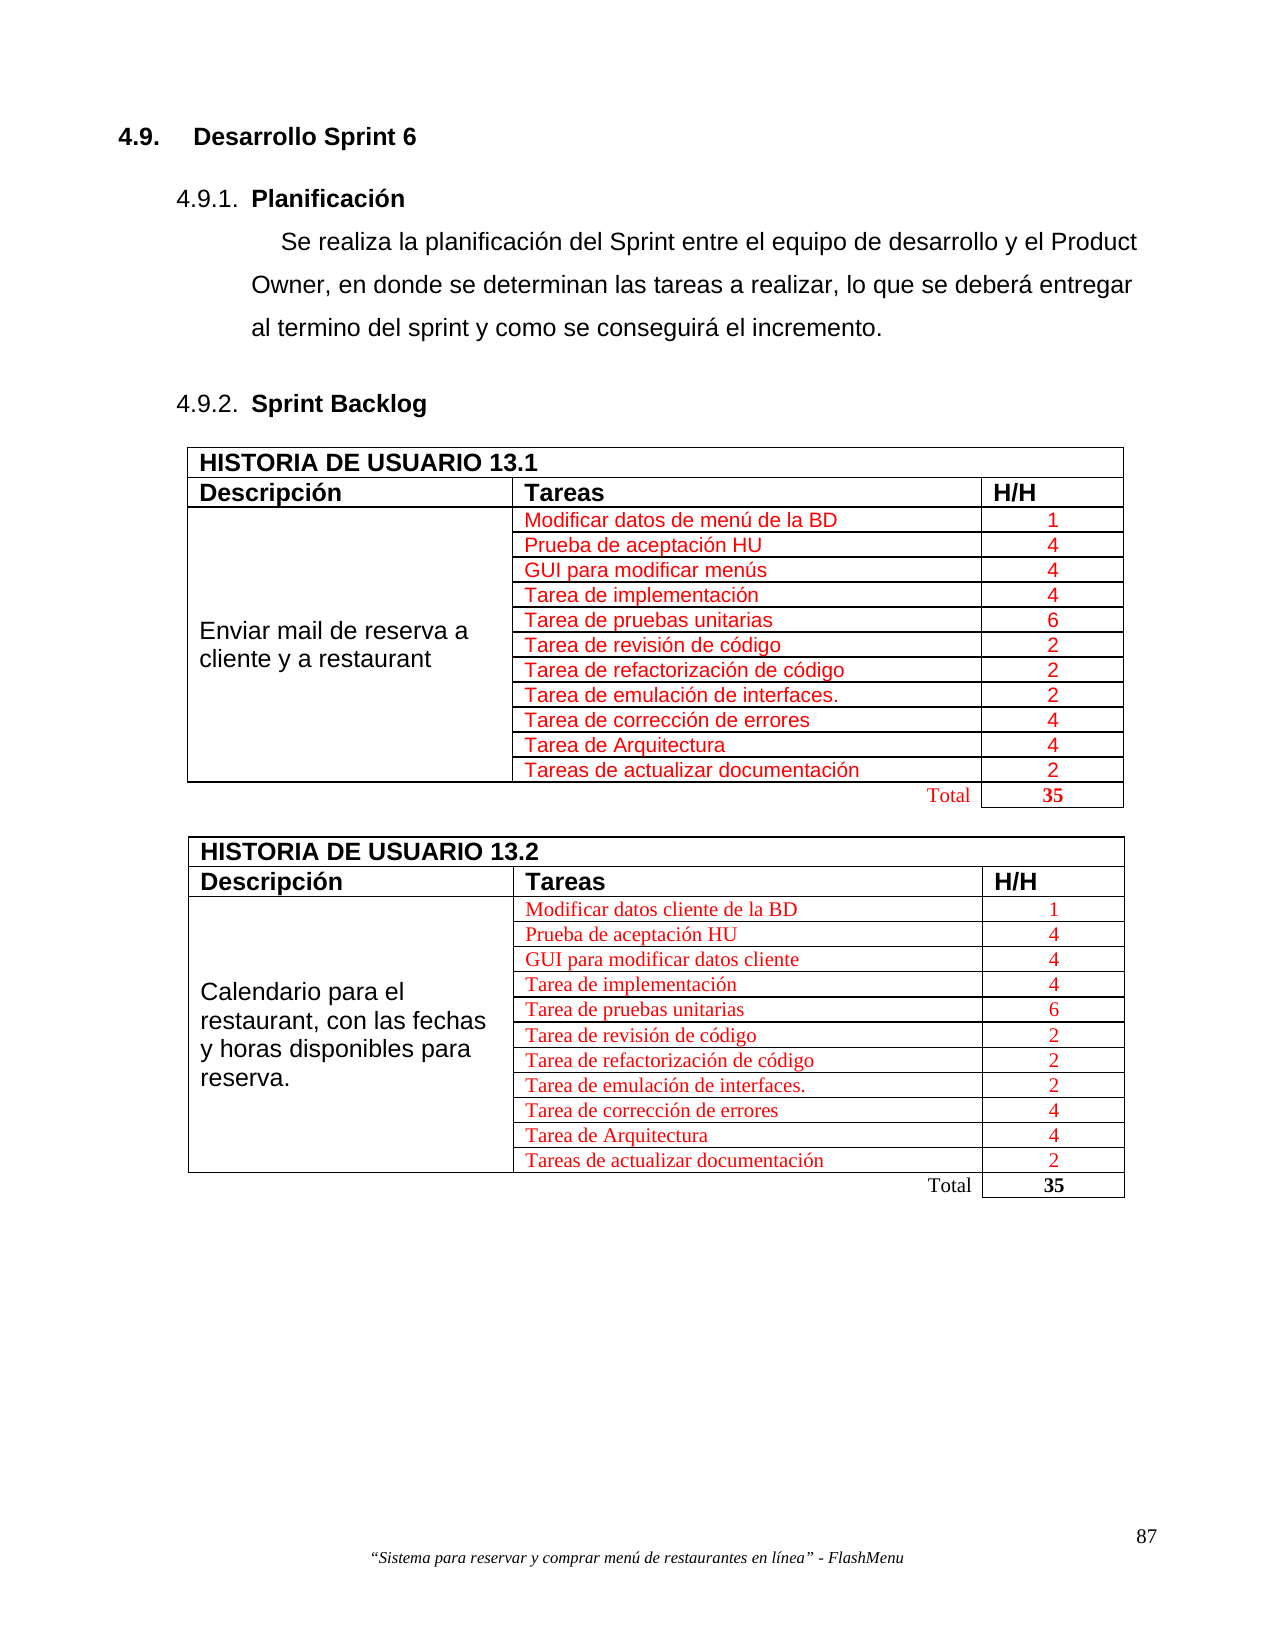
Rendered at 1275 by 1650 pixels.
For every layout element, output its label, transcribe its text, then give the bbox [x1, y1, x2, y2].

table_cell Enviar mail de reserva a cliente y a restaurant [188, 508, 512, 781]
subtitle Planificación [176, 184, 1157, 213]
table_cell Tarea de emulación de interfaces. [514, 1073, 982, 1097]
table_cell 1 [983, 897, 1124, 921]
table_cell 1 [982, 508, 1123, 531]
table_cell Tareas [513, 478, 981, 506]
table_cell Tarea de implementación [514, 972, 982, 996]
table_cell 2 [982, 758, 1123, 781]
table_cell Descripción [189, 867, 513, 896]
table_cell Tarea de Arquitectura [513, 733, 981, 756]
table_header HISTORIA DE USUARIO 13.1 [188, 448, 1123, 477]
text Se realiza la planificación del Sprint entre el equipo de desarrollo y el Product Owner, en donde se determinan las tareas a realizar, lo que se deberá entregar al termino del sprint y como se conseguirá el incremento. [251, 227, 1157, 342]
table_cell Tareas [514, 867, 982, 896]
table_cell Tarea de pruebas unitarias [514, 998, 982, 1021]
table_cell Tareas de actualizar documentación [513, 758, 981, 781]
table_cell GUI para modificar menús [513, 558, 981, 581]
table_cell 4 [982, 558, 1123, 581]
table_cell Total [188, 783, 981, 807]
table_cell 4 [983, 947, 1124, 971]
table_cell Tarea de pruebas unitarias [513, 608, 981, 631]
table_cell H/H [982, 478, 1123, 506]
table_cell 35 [983, 1173, 1124, 1197]
table_cell 2 [983, 1023, 1124, 1047]
table_cell Tarea de refactorización de código [514, 1048, 982, 1072]
table_cell Prueba de aceptación HU [513, 533, 981, 556]
table_cell 4 [983, 1123, 1124, 1147]
table_cell 6 [983, 998, 1124, 1021]
table_cell 2 [983, 1048, 1124, 1072]
table_cell 2 [982, 683, 1123, 706]
table_cell Tarea de implementación [513, 583, 981, 606]
table_cell 35 [982, 783, 1123, 807]
table_cell Tarea de emulación de interfaces. [513, 683, 981, 706]
table_cell Modificar datos de menú de la BD [513, 508, 981, 531]
subtitle Desarrollo Sprint 6 [118, 122, 1157, 151]
table_cell 2 [983, 1073, 1124, 1097]
table_cell 6 [982, 608, 1123, 631]
table_cell Tarea de Arquitectura [514, 1123, 982, 1147]
table_cell Tareas de actualizar documentación [514, 1148, 982, 1172]
table_cell Tarea de corrección de errores [514, 1098, 982, 1122]
subtitle Sprint Backlog [176, 389, 1157, 418]
table_cell Prueba de aceptación HU [514, 922, 982, 946]
table_cell Total [189, 1173, 982, 1197]
table_cell 4 [982, 583, 1123, 606]
table_cell 2 [982, 658, 1123, 681]
table_cell 4 [982, 733, 1123, 756]
table_cell 4 [983, 972, 1124, 996]
table_cell 4 [982, 533, 1123, 556]
table_cell 4 [982, 708, 1123, 731]
table_header HISTORIA DE USUARIO 13.2 [189, 838, 1124, 866]
table_cell Tarea de revisión de código [514, 1023, 982, 1047]
table_cell Tarea de corrección de errores [513, 708, 981, 731]
table_cell GUI para modificar datos cliente [514, 947, 982, 971]
table_cell 4 [983, 922, 1124, 946]
table_cell Descripción [188, 478, 512, 506]
table_cell Modificar datos cliente de la BD [514, 897, 982, 921]
table_cell 2 [983, 1148, 1124, 1172]
table_cell Tarea de refactorización de código [513, 658, 981, 681]
table_cell 2 [982, 633, 1123, 656]
table_cell Tarea de revisión de código [513, 633, 981, 656]
table_cell H/H [983, 867, 1124, 896]
table_cell Calendario para el restaurant, con las fechas y horas disponibles para reserva. [189, 897, 513, 1172]
table_cell 4 [983, 1098, 1124, 1122]
